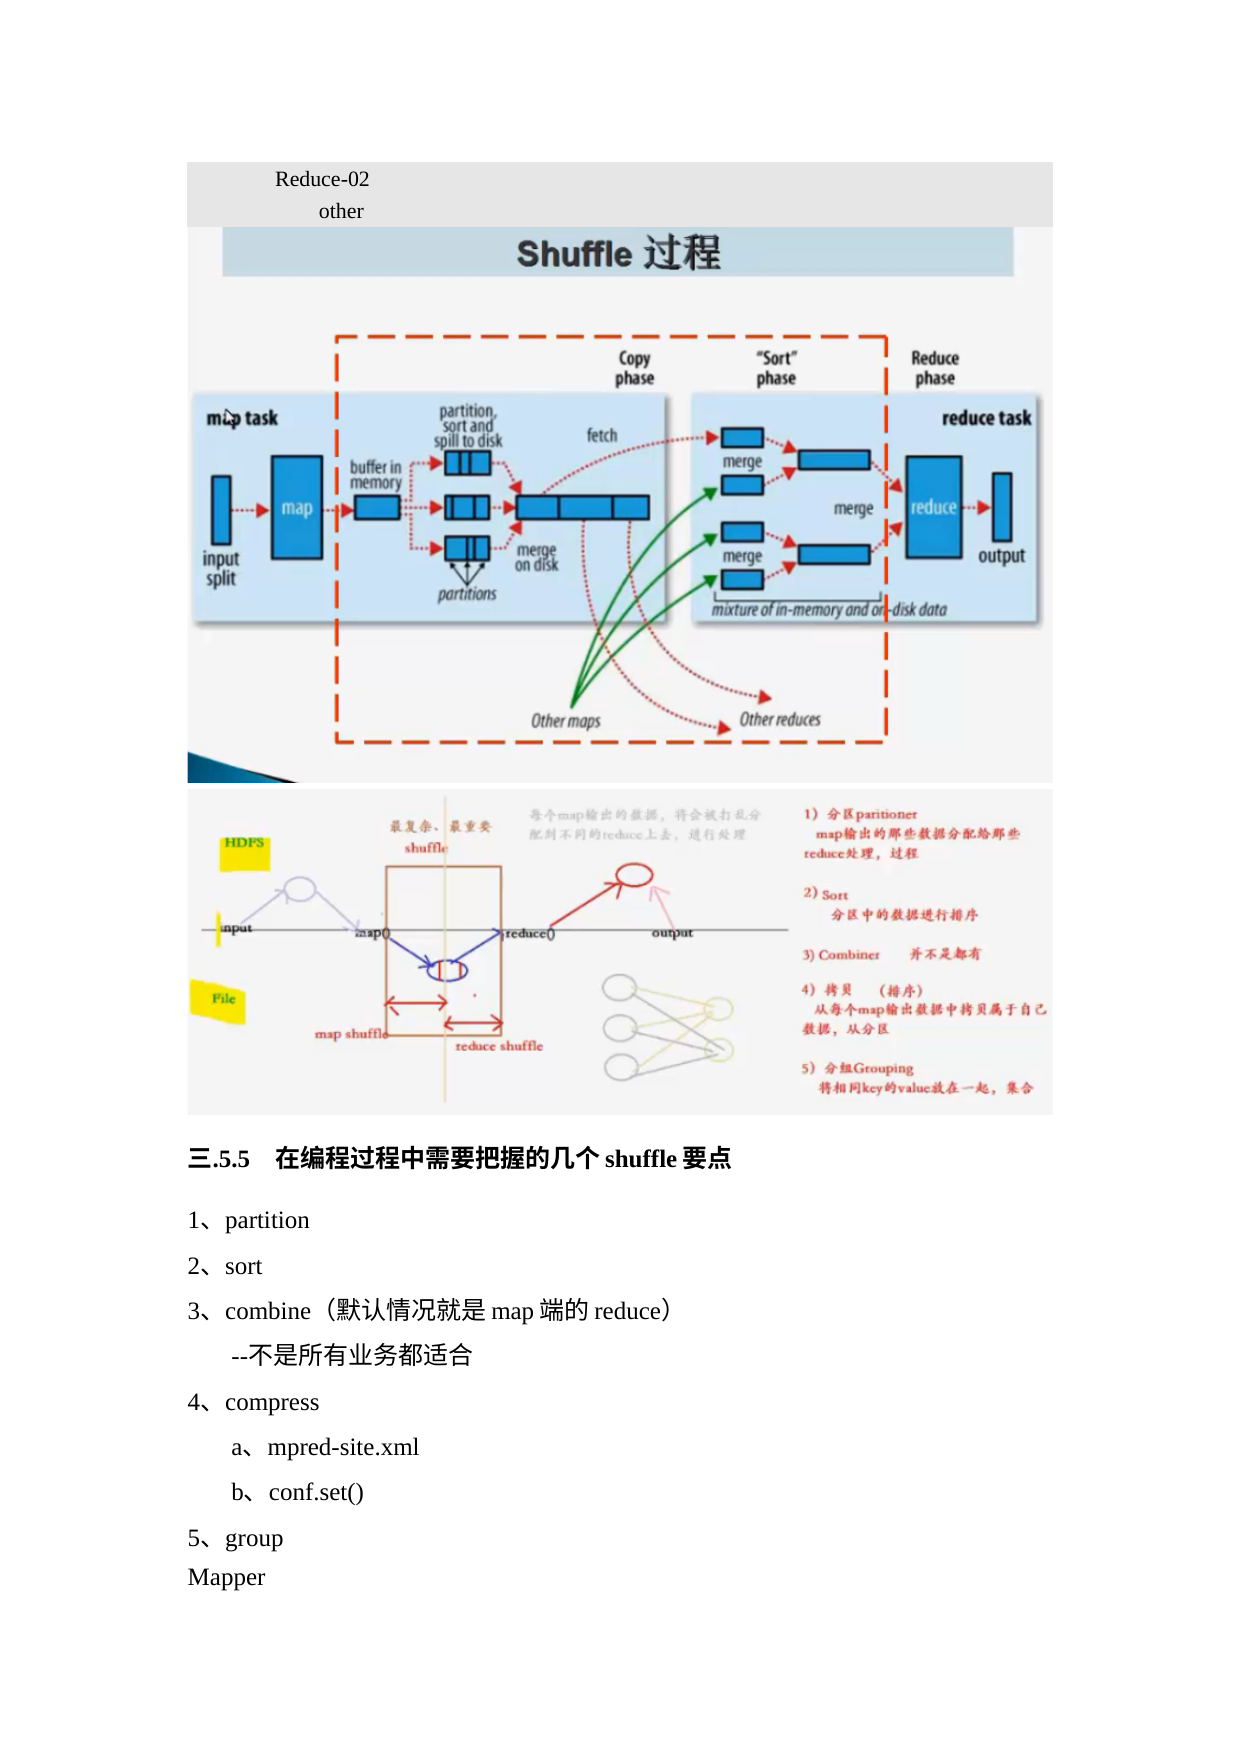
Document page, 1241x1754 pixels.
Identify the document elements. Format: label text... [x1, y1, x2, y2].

text 4、compress [187, 1381, 1053, 1417]
text Mapper [187, 1562, 1053, 1591]
picture [187, 789, 1053, 1115]
text other [187, 194, 1053, 227]
picture [187, 756, 192, 783]
text 1、partition [187, 1200, 1053, 1236]
text 2、sort [187, 1245, 1053, 1281]
subtitle 在编程过程中需要把握的几个shuffle要点 [187, 1138, 1053, 1174]
text --不是所有业务都适合 [187, 1336, 1053, 1372]
text a、mpred-site.xml [187, 1426, 1053, 1463]
text b、conf.set() [187, 1472, 1053, 1508]
text Reduce-02 [187, 162, 1053, 194]
text 3、combine（默认情况就是map端的reduce） [187, 1290, 1053, 1327]
text 5、group [187, 1517, 1053, 1553]
picture [187, 227, 1053, 783]
